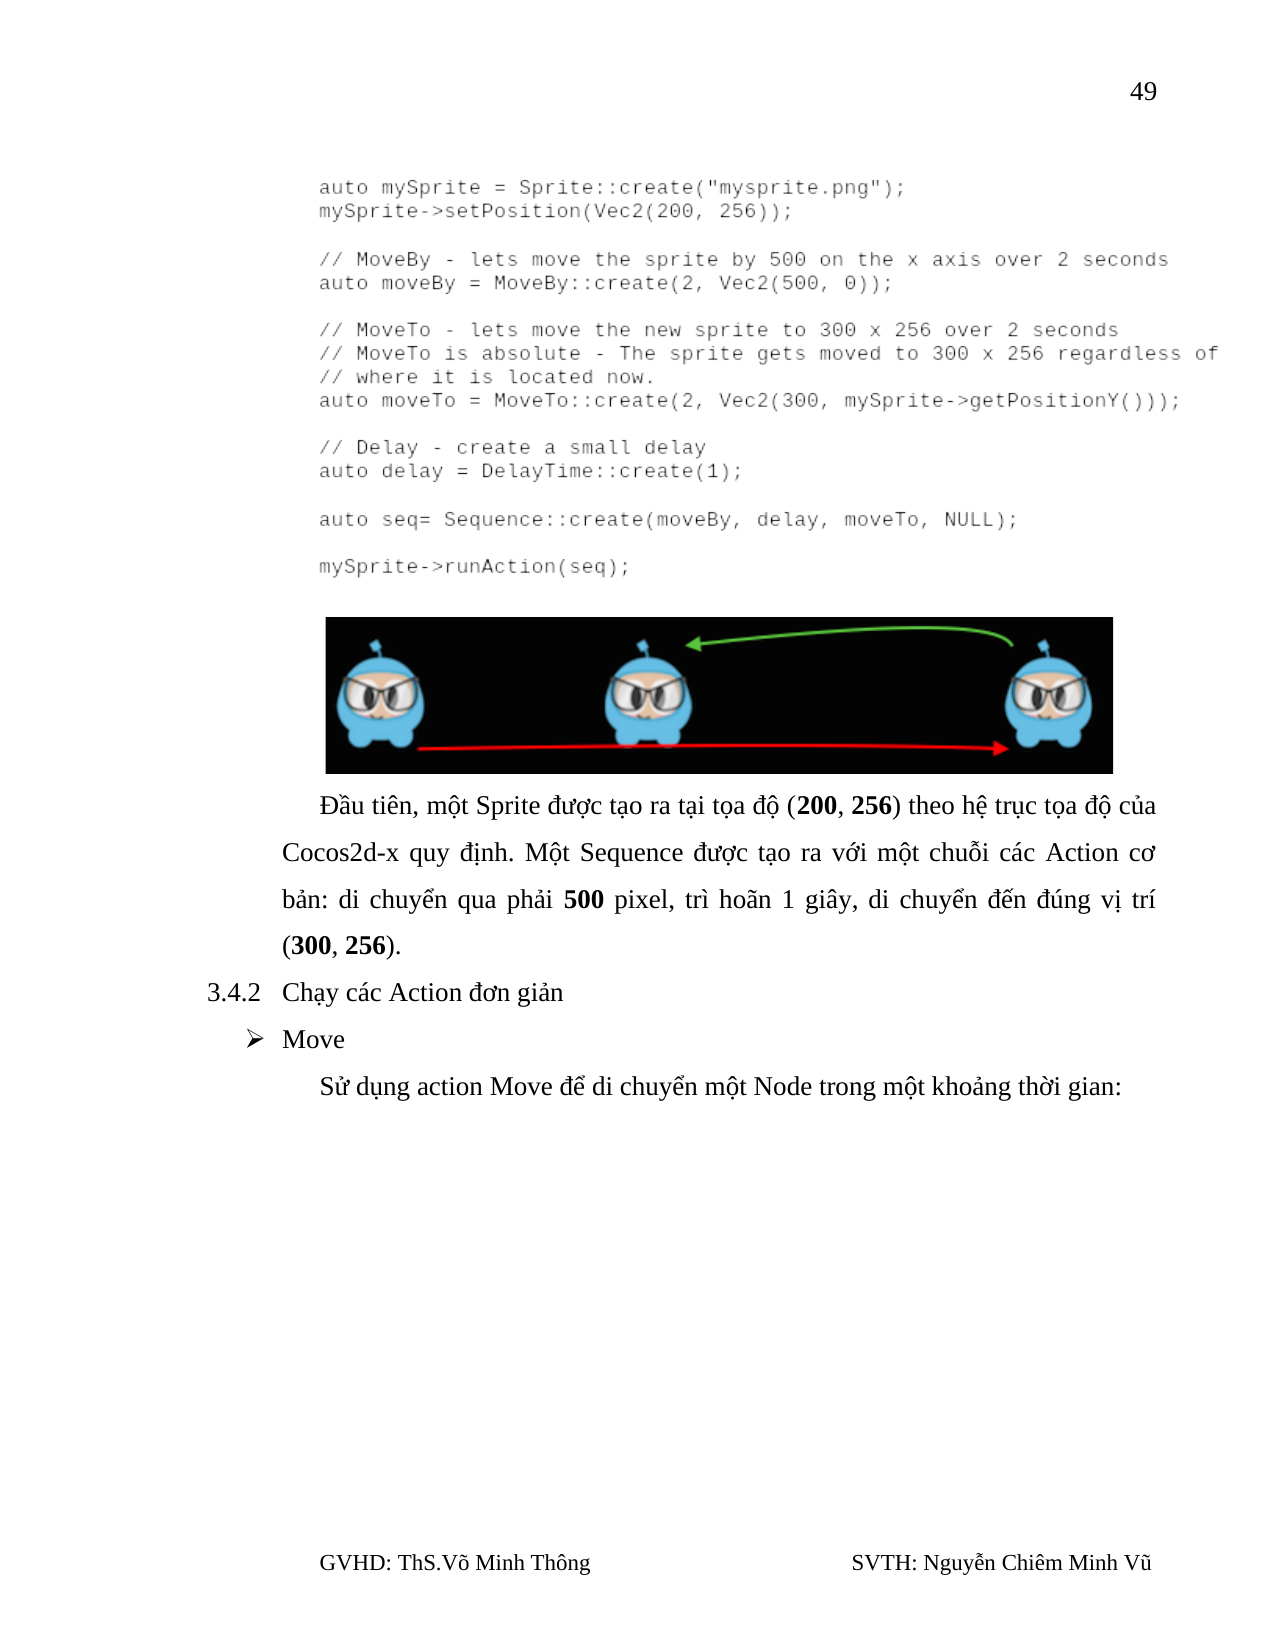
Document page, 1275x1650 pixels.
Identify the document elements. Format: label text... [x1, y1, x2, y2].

subtitle Chạy các Action đơn giản [207, 976, 1157, 1007]
text Sử dụng action Move để di chuyển một Node trong một khoảng thời gian: [282, 1070, 1157, 1101]
text Đầu tiên, một Sprite được tạo ra tại tọa độ (200, 256) theo hệ trục tọa độ của Cocos2d-x quy định. Một Sequence được tạo ra với một chuỗi các Action cơ bản: di chuyển qua phải 500 pixel, trì hoãn 1 giây, di chuyển đến đúng vị trí (300, 256). [282, 789, 1157, 961]
picture [325, 617, 1114, 774]
list Move [244, 1023, 1157, 1054]
